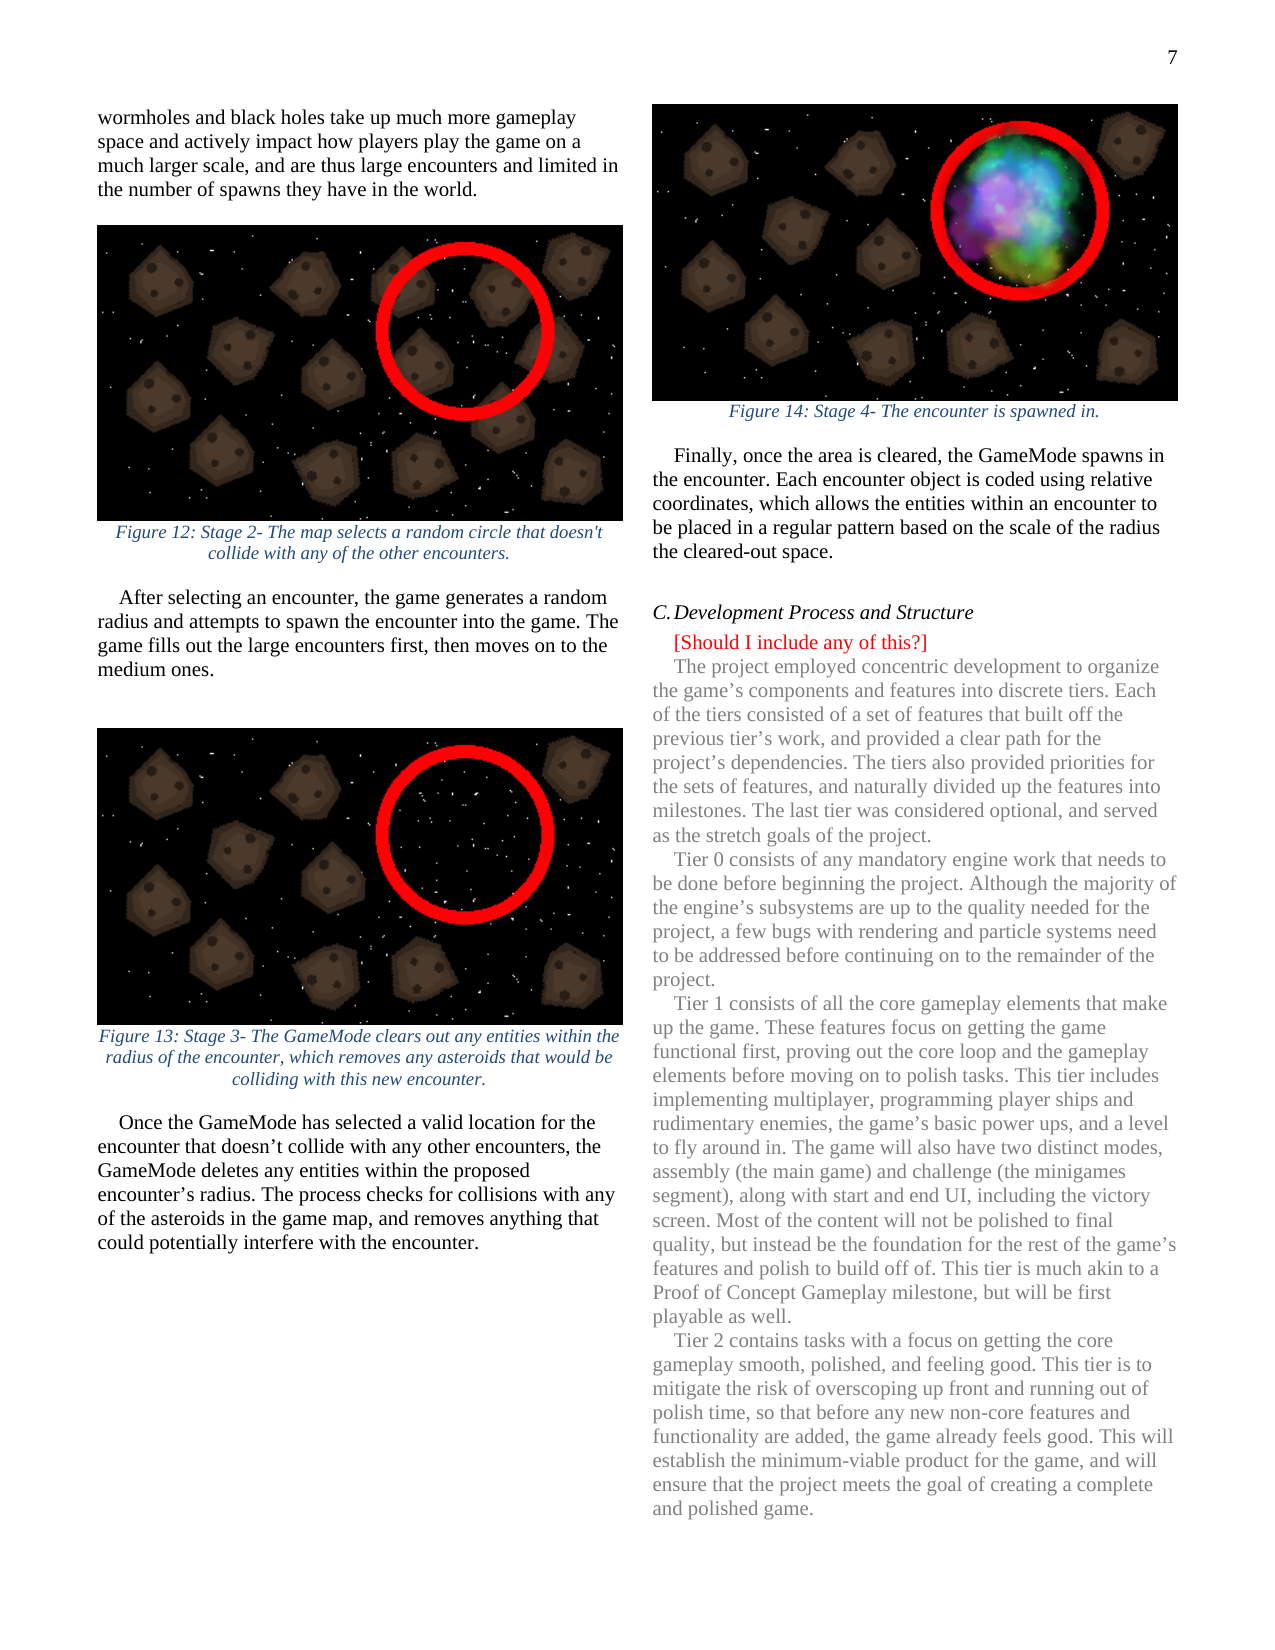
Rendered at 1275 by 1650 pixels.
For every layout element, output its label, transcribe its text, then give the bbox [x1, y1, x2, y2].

text [Should I include any of this?] [652, 630, 1177, 654]
text Tier 0 consists of any mandatory engine work that needs to be done before beginning the project. Although the majority of the engine’s subsystems are up to the quality needed for the project, a few bugs with rendering and particle systems need to be addressed before continuing on to the remainder of the project. [652, 847, 1177, 991]
text Tier 2 contains tasks with a focus on getting the core gameplay smooth, polished, and feeling good. This tier is to mitigate the risk of overscoping up front and running out of polish time, so that before any new non-core features and functionality are added, the game already feels good. This will establish the minimum-viable product for the game, and will ensure that the project meets the goal of creating a complete and polished game. [652, 1328, 1177, 1520]
text After selecting an encounter, the game generates a random radius and attempts to spawn the encounter into the game. The game fills out the large encounters first, then moves on to the medium ones. [97, 585, 622, 681]
subtitle Development Process and Structure [652, 600, 1177, 624]
text Tier 1 consists of all the core gameplay elements that make up the game. These features focus on getting the game functional first, proving out the core loop and the gameplay elements before moving on to polish tasks. This tier includes implementing multiplayer, programming player ships and rudimentary enemies, the game’s basic power ups, and a level to fly around in. The game will also have two distinct modes, assembly (the main game) and challenge (the minigames segment), along with start and end UI, including the victory screen. Most of the content will not be polished to final quality, but instead be the foundation for the rest of the game’s features and polish to build off of. This tier is much akin to a Proof of Concept Gameplay milestone, but will be first playable as well. [652, 991, 1177, 1328]
text The project employed concentric development to organize the game’s components and features into discrete tiers. Each of the tiers consisted of a set of features that built off the previous tier’s work, and provided a clear path for the project’s dependencies. The tiers also provided priorities for the sets of features, and naturally divided up the features into milestones. The last tier was considered optional, and served as the stretch goals of the project. [652, 654, 1177, 847]
text Finally, once the area is cleared, the GameMode spawns in the encounter. Each encounter object is coded using relative coordinates, which allows the entities within an encounter to be placed in a regular pattern based on the scale of the radius the cleared-out space. [652, 443, 1177, 563]
picture [97, 728, 623, 1025]
text Once the GameMode has selected a valid location for the encounter that doesn’t collide with any other encounters, the GameMode deletes any entities within the proposed encounter’s radius. The process checks for collisions with any of the asteroids in the game map, and removes anything that could potentially interfere with the encounter. [97, 1110, 622, 1254]
picture [652, 104, 1178, 401]
picture [97, 225, 623, 521]
